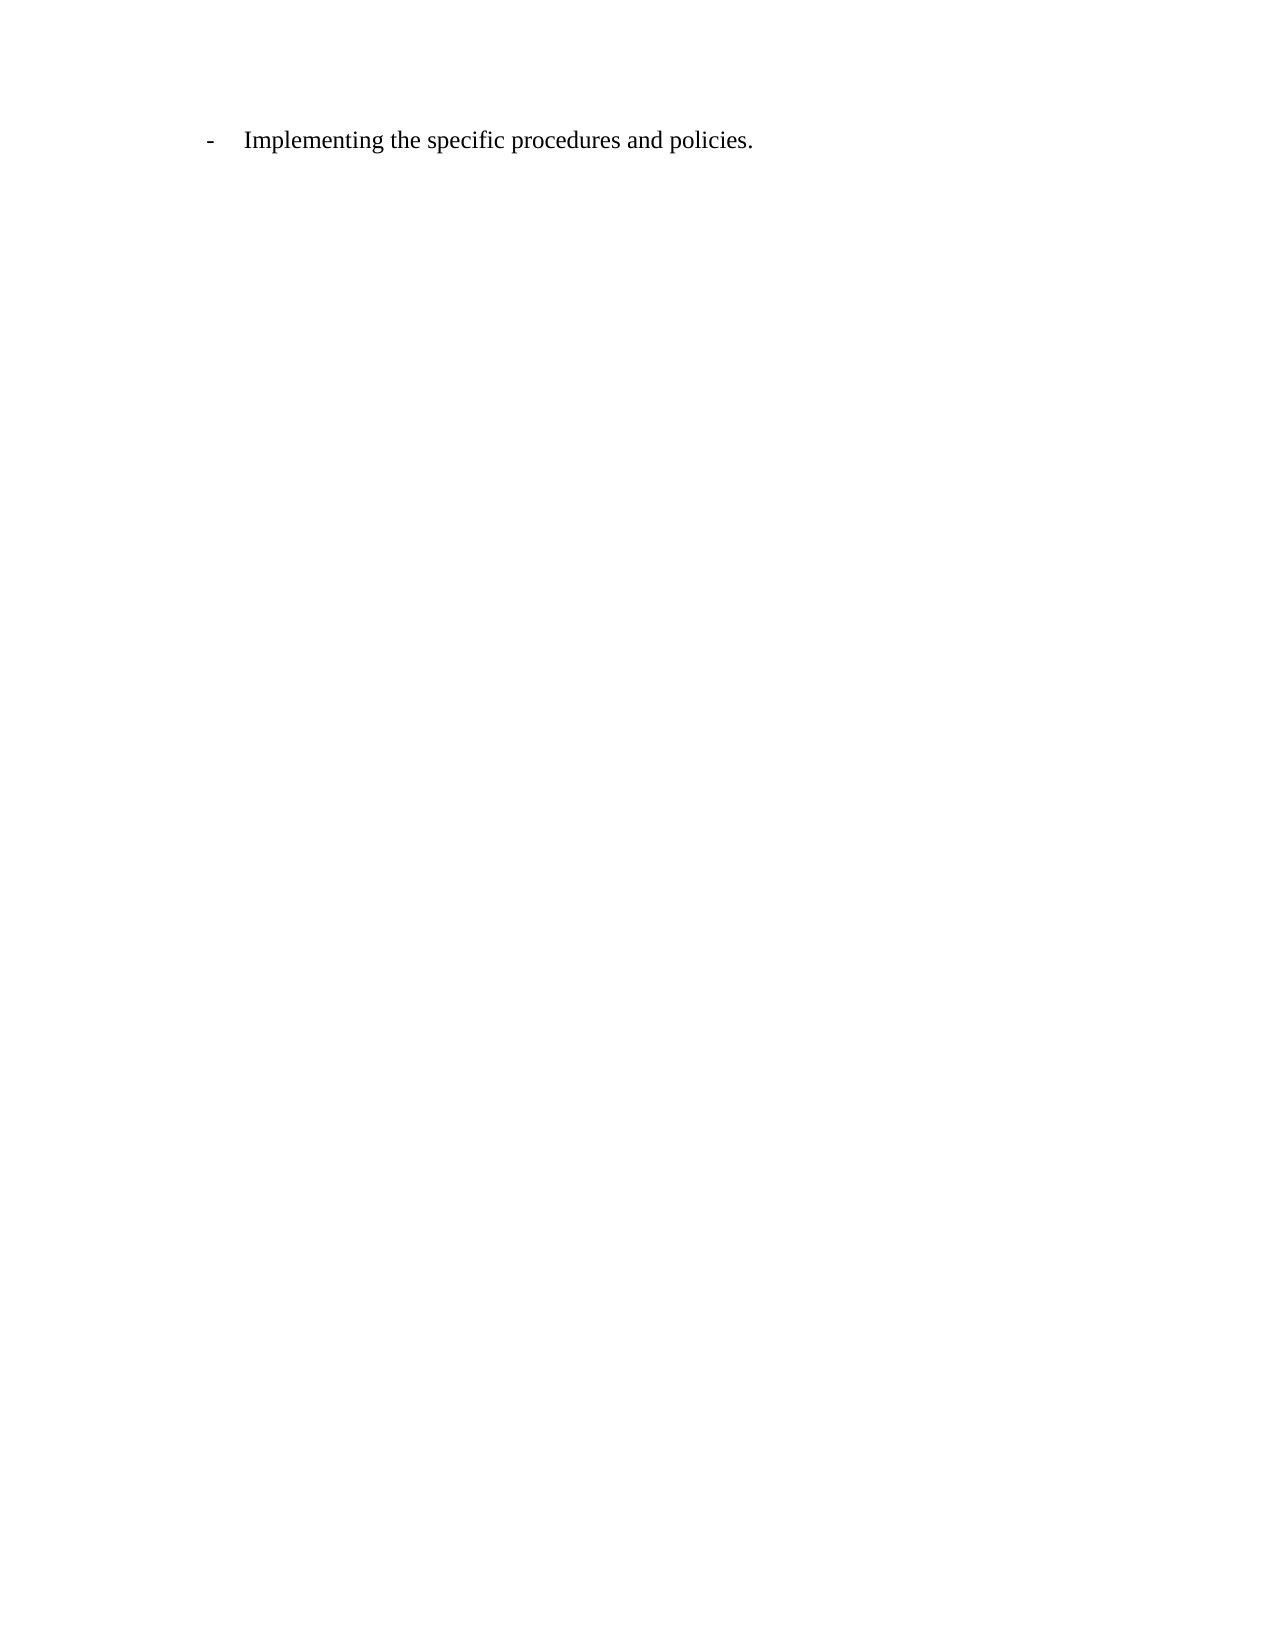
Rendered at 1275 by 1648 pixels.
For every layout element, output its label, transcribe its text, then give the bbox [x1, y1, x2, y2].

list Implementing the specific procedures and policies. [206, 125, 1206, 154]
